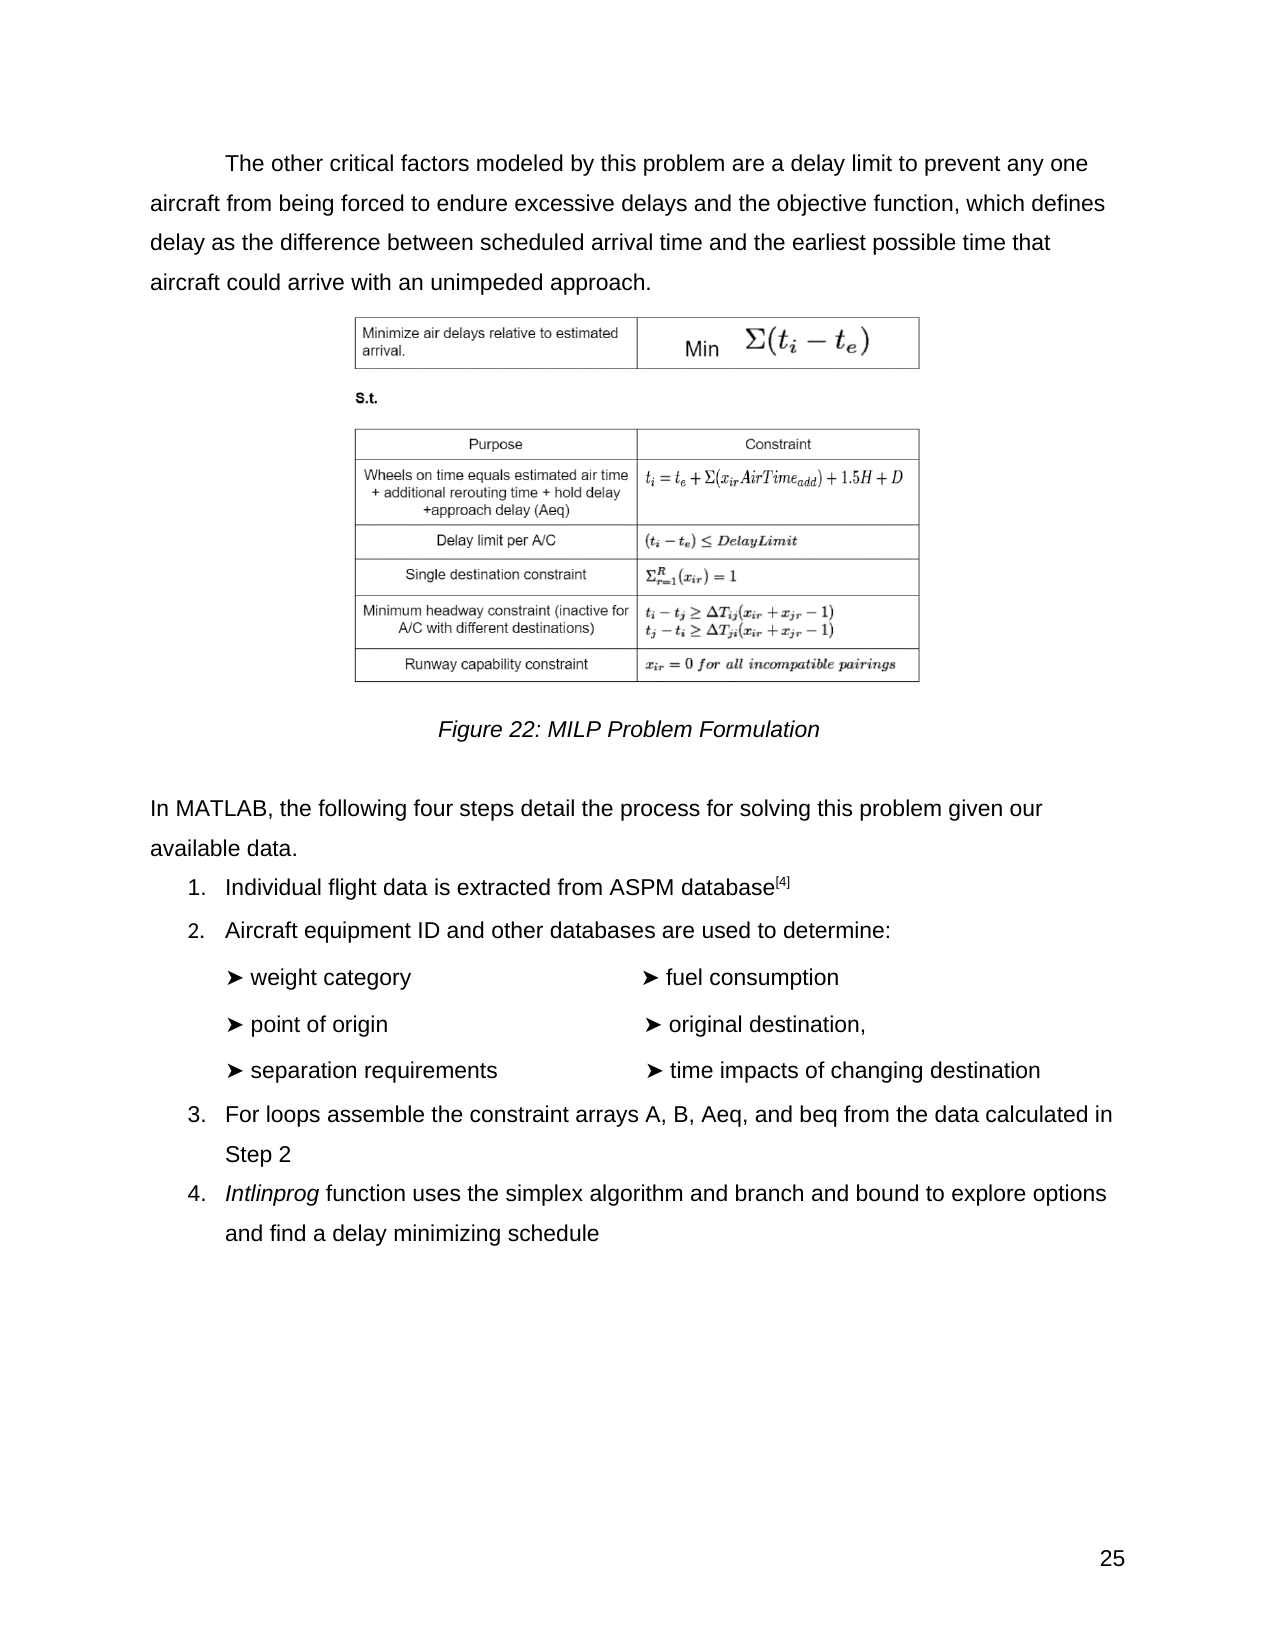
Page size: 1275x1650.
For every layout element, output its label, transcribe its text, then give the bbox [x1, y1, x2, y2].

list Individual flight data is extracted from ASPM database[4] [187, 874, 1125, 901]
list Intlinprog function uses the simplex algorithm and branch and bound to explore options and find a delay minimizing schedule [187, 1180, 1125, 1246]
picture [344, 307, 931, 687]
text The other critical factors modeled by this problem are a delay limit to prevent any one aircraft from being forced to endure excessive delays and the objective function, which defines delay as the difference between scheduled arrival time and the earliest possible time that aircraft could arrive with an unimpeded approach. [150, 150, 1125, 295]
text In MATLAB, the following four steps detail the process for solving this problem given our available data. [150, 795, 1125, 861]
list Aircraft equipment ID and other databases are used to determine: ➤ weight category ➤ fuel consumption ➤ point of origin ➤ original destination, ➤ separation requirements ➤ time impacts of changing destination [187, 914, 1125, 1086]
list For loops assemble the constraint arrays A, B, Aeq, and beq from the data calculated in Step 2 [187, 1101, 1125, 1167]
table_header Figure 22: MILP Problem Formulation [338, 716, 919, 756]
